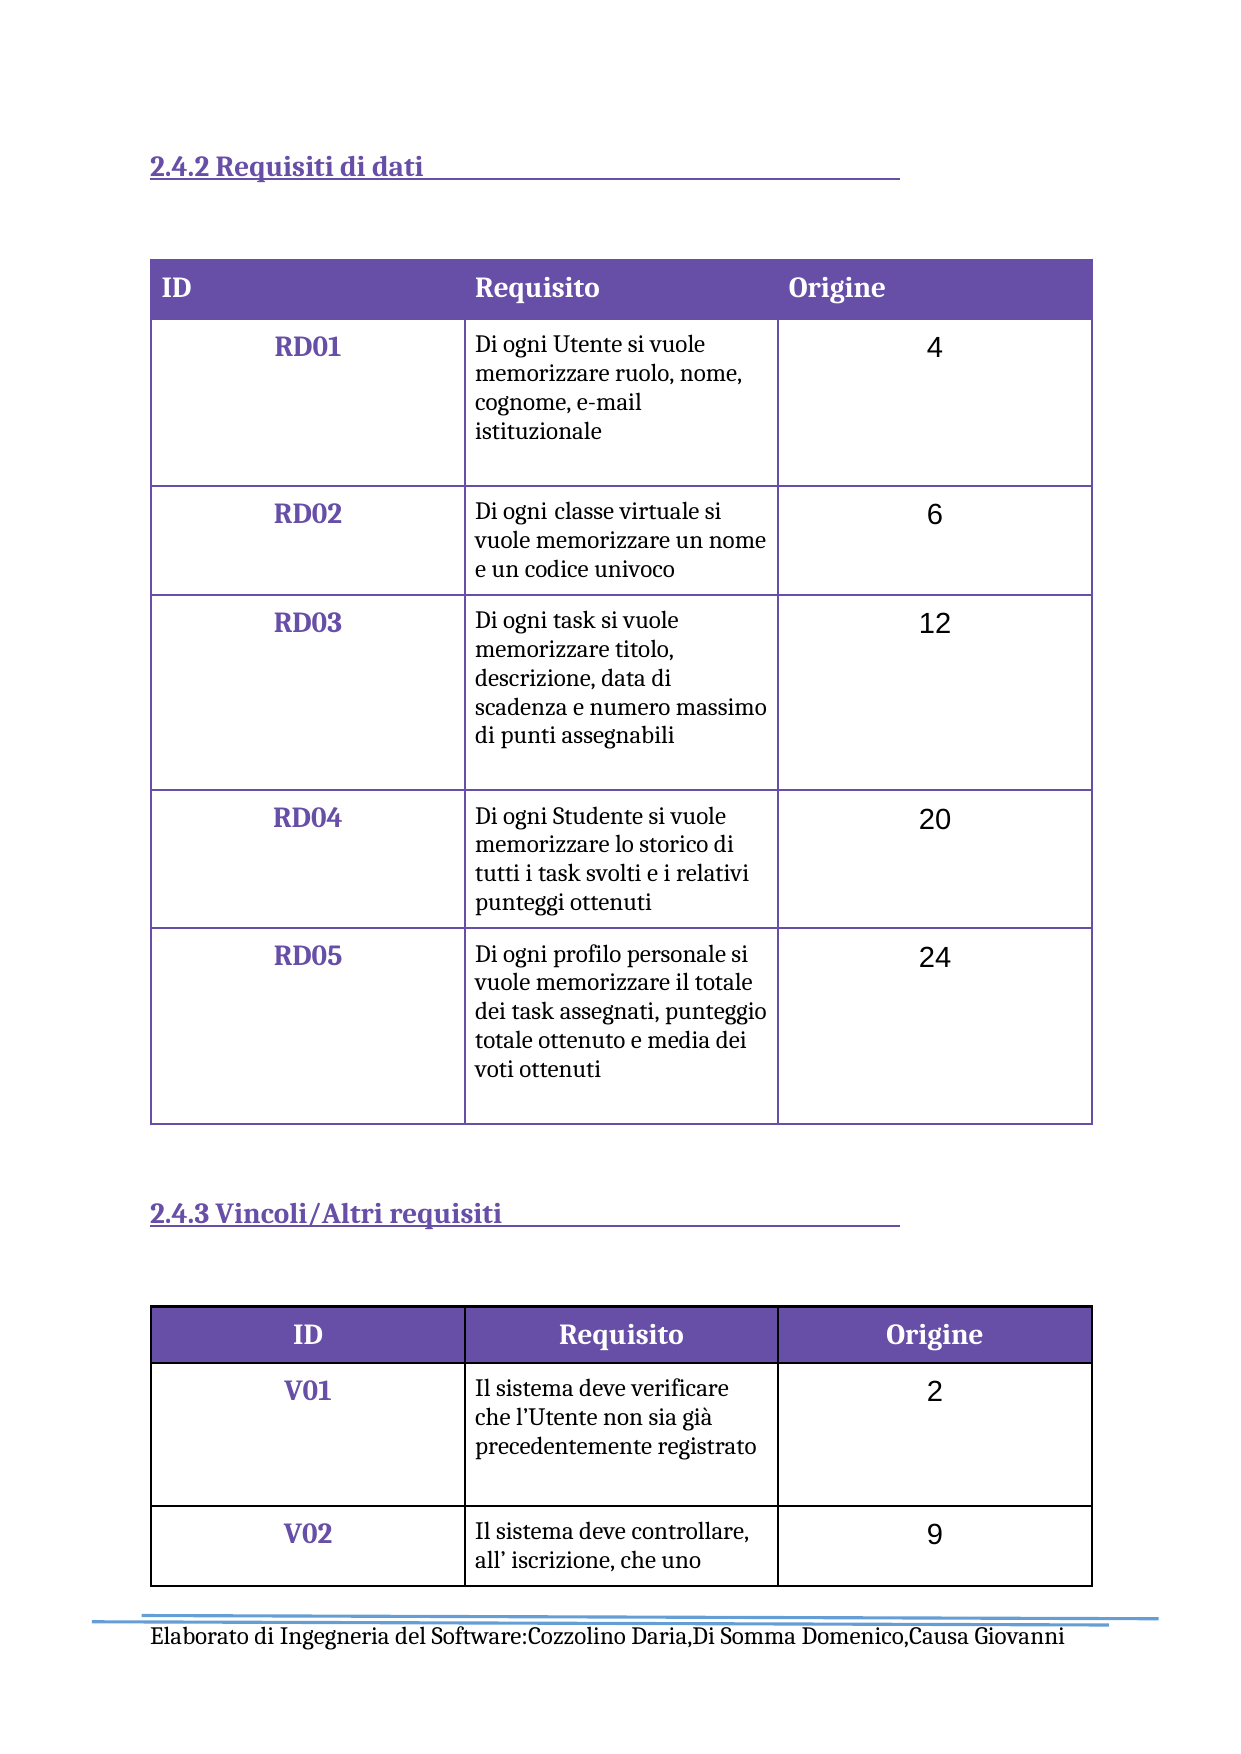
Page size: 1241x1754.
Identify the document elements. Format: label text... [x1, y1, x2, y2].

table_cell RD05 [152, 929, 464, 1122]
table_header Origine [779, 1308, 1091, 1362]
table_cell 24 [779, 929, 1091, 1122]
table_cell 6 [779, 487, 1091, 594]
table_cell 2 [779, 1364, 1091, 1504]
table_cell RD02 [152, 487, 464, 594]
table_header Requisito [466, 261, 777, 318]
table_cell V02 [152, 1507, 464, 1585]
table_cell 12 [779, 596, 1091, 789]
table_header Requisito [466, 1308, 777, 1362]
table_header ID [152, 261, 464, 318]
table_header Origine [779, 261, 1091, 318]
table_cell RD04 [152, 791, 464, 927]
table_cell Di ogni classe virtuale si vuole memorizzare un nome e un codice univoco [466, 487, 777, 594]
table_cell Di ogni Studente si vuole memorizzare lo storico di tutti i task svolti e i relativi punteggi ottenuti [466, 791, 777, 927]
table_cell Di ogni profilo personale si vuole memorizzare il totale dei task assegnati, punteggio totale ottenuto e media dei voti ottenuti [466, 929, 777, 1122]
table_cell Il sistema deve verificare che l’Utente non sia già precedentemente registrato [466, 1364, 777, 1504]
table_cell V01 [152, 1364, 464, 1504]
text 2.4.2 Requisiti di dati [150, 150, 1090, 183]
table_cell 9 [779, 1507, 1091, 1585]
table_cell Di ogni task si vuole memorizzare titolo, descrizione, data di scadenza e numero massimo di punti assegnabili [466, 596, 777, 789]
table_cell RD03 [152, 596, 464, 789]
table_cell 4 [779, 320, 1091, 484]
table_cell 20 [779, 791, 1091, 927]
table_cell RD01 [152, 320, 464, 484]
table_cell Di ogni Utente si vuole memorizzare ruolo, nome, cognome, e-mail istituzionale [466, 320, 777, 484]
text 2.4.3 Vincoli/Altri requisiti [150, 1197, 1090, 1230]
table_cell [466, 1507, 777, 1585]
table_header ID [152, 1308, 464, 1362]
